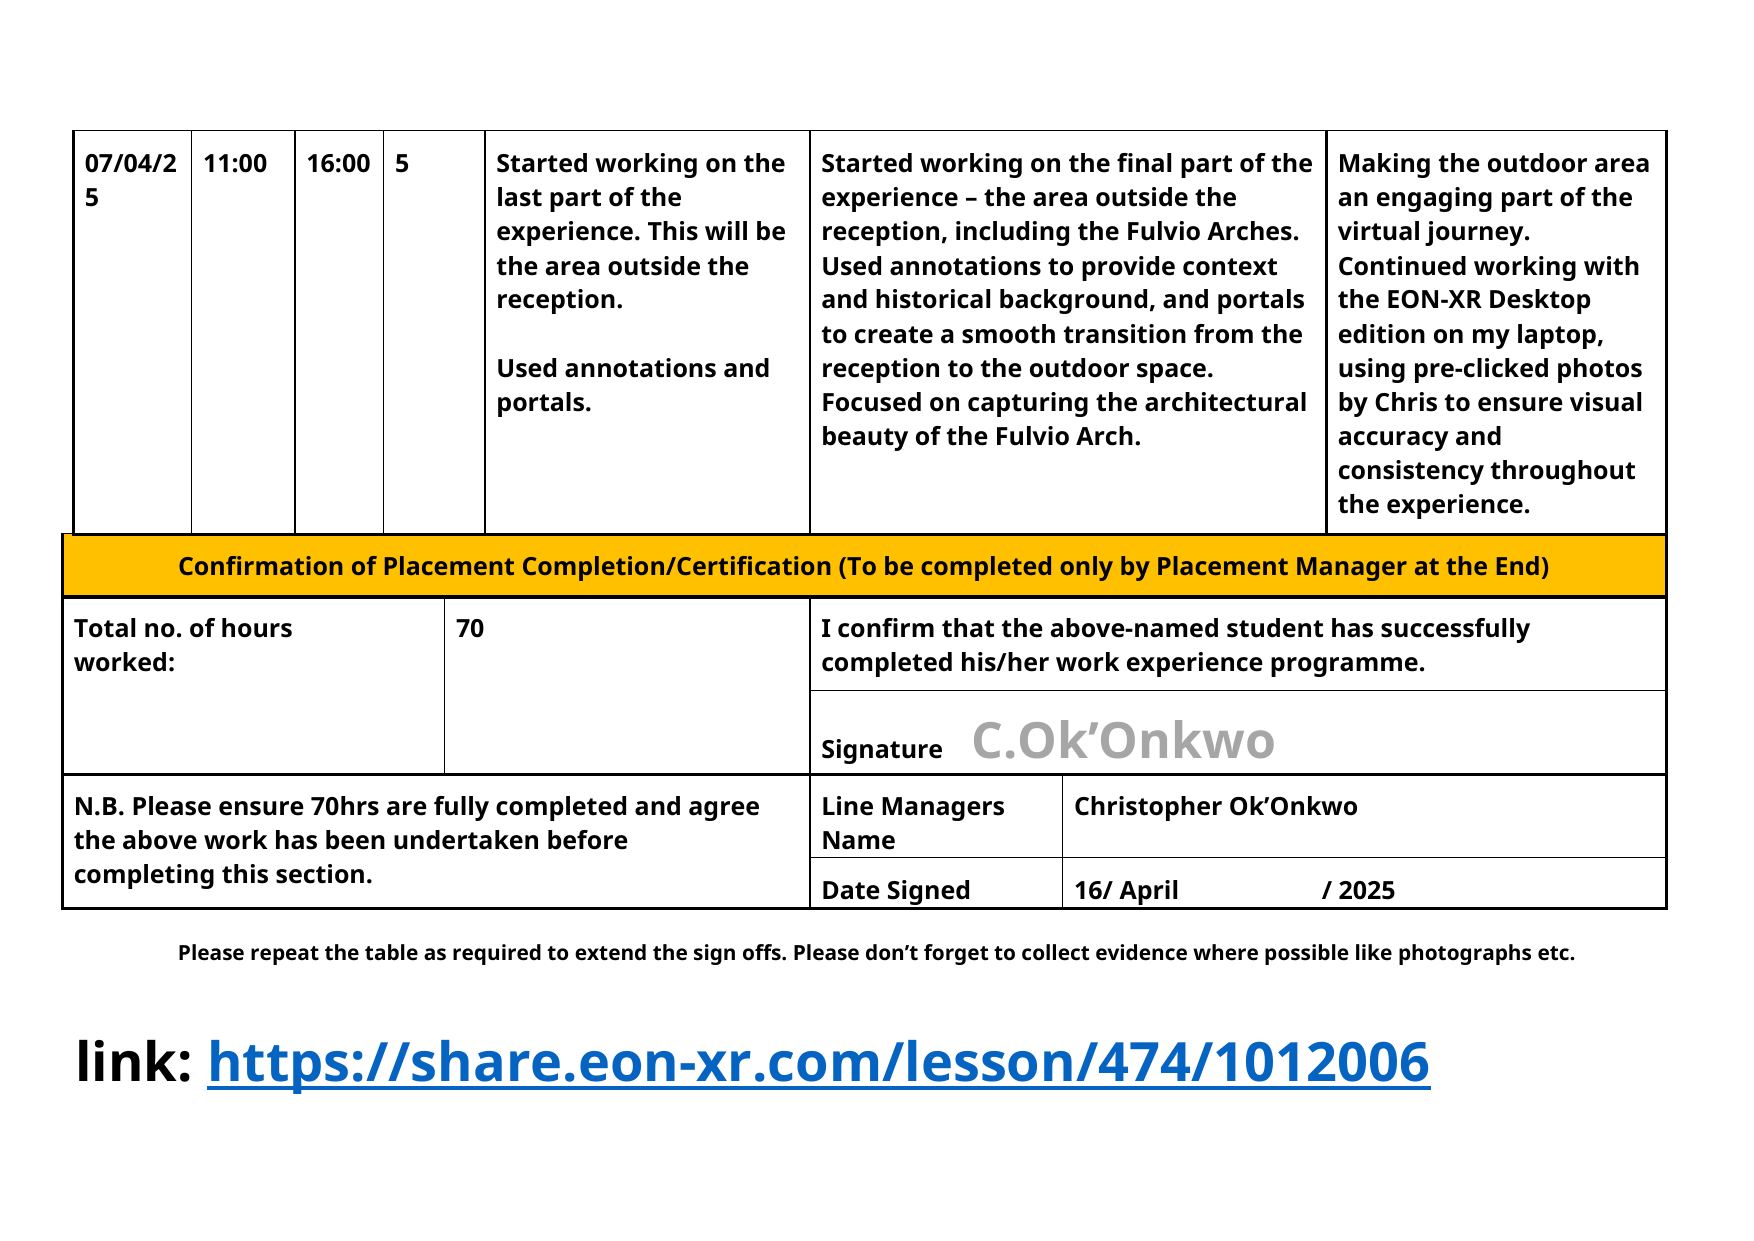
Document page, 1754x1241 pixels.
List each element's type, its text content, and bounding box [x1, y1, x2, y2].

table_cell 16/ April / 2025 [1063, 858, 1665, 907]
text Please repeat the table as required to extend the sign offs. Please don’t forget to collect evidence where possible like photographs etc. [75, 938, 1679, 967]
table_cell Started working on the final part of the experience – the area outside the reception, including the Fulvio Arches. Used annotations to provide context and historical background, and portals to create a smooth transition from the reception to the outdoor space. Focused on capturing the architectural beauty of the Fulvio Arch. [811, 131, 1325, 533]
table_cell Signature C.Ok’Onkwo [811, 691, 1665, 773]
table_cell Christopher Ok’Onkwo [1063, 776, 1665, 857]
table_cell N.B. Please ensure 70hrs are fully completed and agree the above work has been undertaken before completing this section. [64, 776, 809, 907]
table_cell 16:00 [296, 131, 383, 533]
table_cell Confirmation of Placement Completion/Certification (To be completed only by Placement Manager at the End) [64, 534, 1665, 595]
table_cell Total no. of hours worked: [64, 599, 444, 773]
table_cell Making the outdoor area an engaging part of the virtual journey. Continued working with the EON-XR Desktop edition on my laptop, using pre-clicked photos by Chris to ensure visual accuracy and consistency throughout the experience. [1328, 131, 1665, 533]
table_cell 11:00 [192, 131, 294, 533]
table_cell Date Signed [811, 858, 1062, 907]
table_cell 5 [384, 131, 484, 533]
table_cell 70 [445, 599, 809, 773]
table_cell I confirm that the above-named student has successfully completed his/her work experience programme. [811, 599, 1665, 689]
text link: https://share.eon-xr.com/lesson/474/1012006 [75, 1024, 1679, 1097]
table_cell Started working on the last part of the experience. This will be the area outside the reception. Used annotations and portals. [486, 131, 809, 533]
table_cell 07/04/25 [75, 131, 191, 533]
table_cell Line Managers Name [811, 776, 1062, 857]
